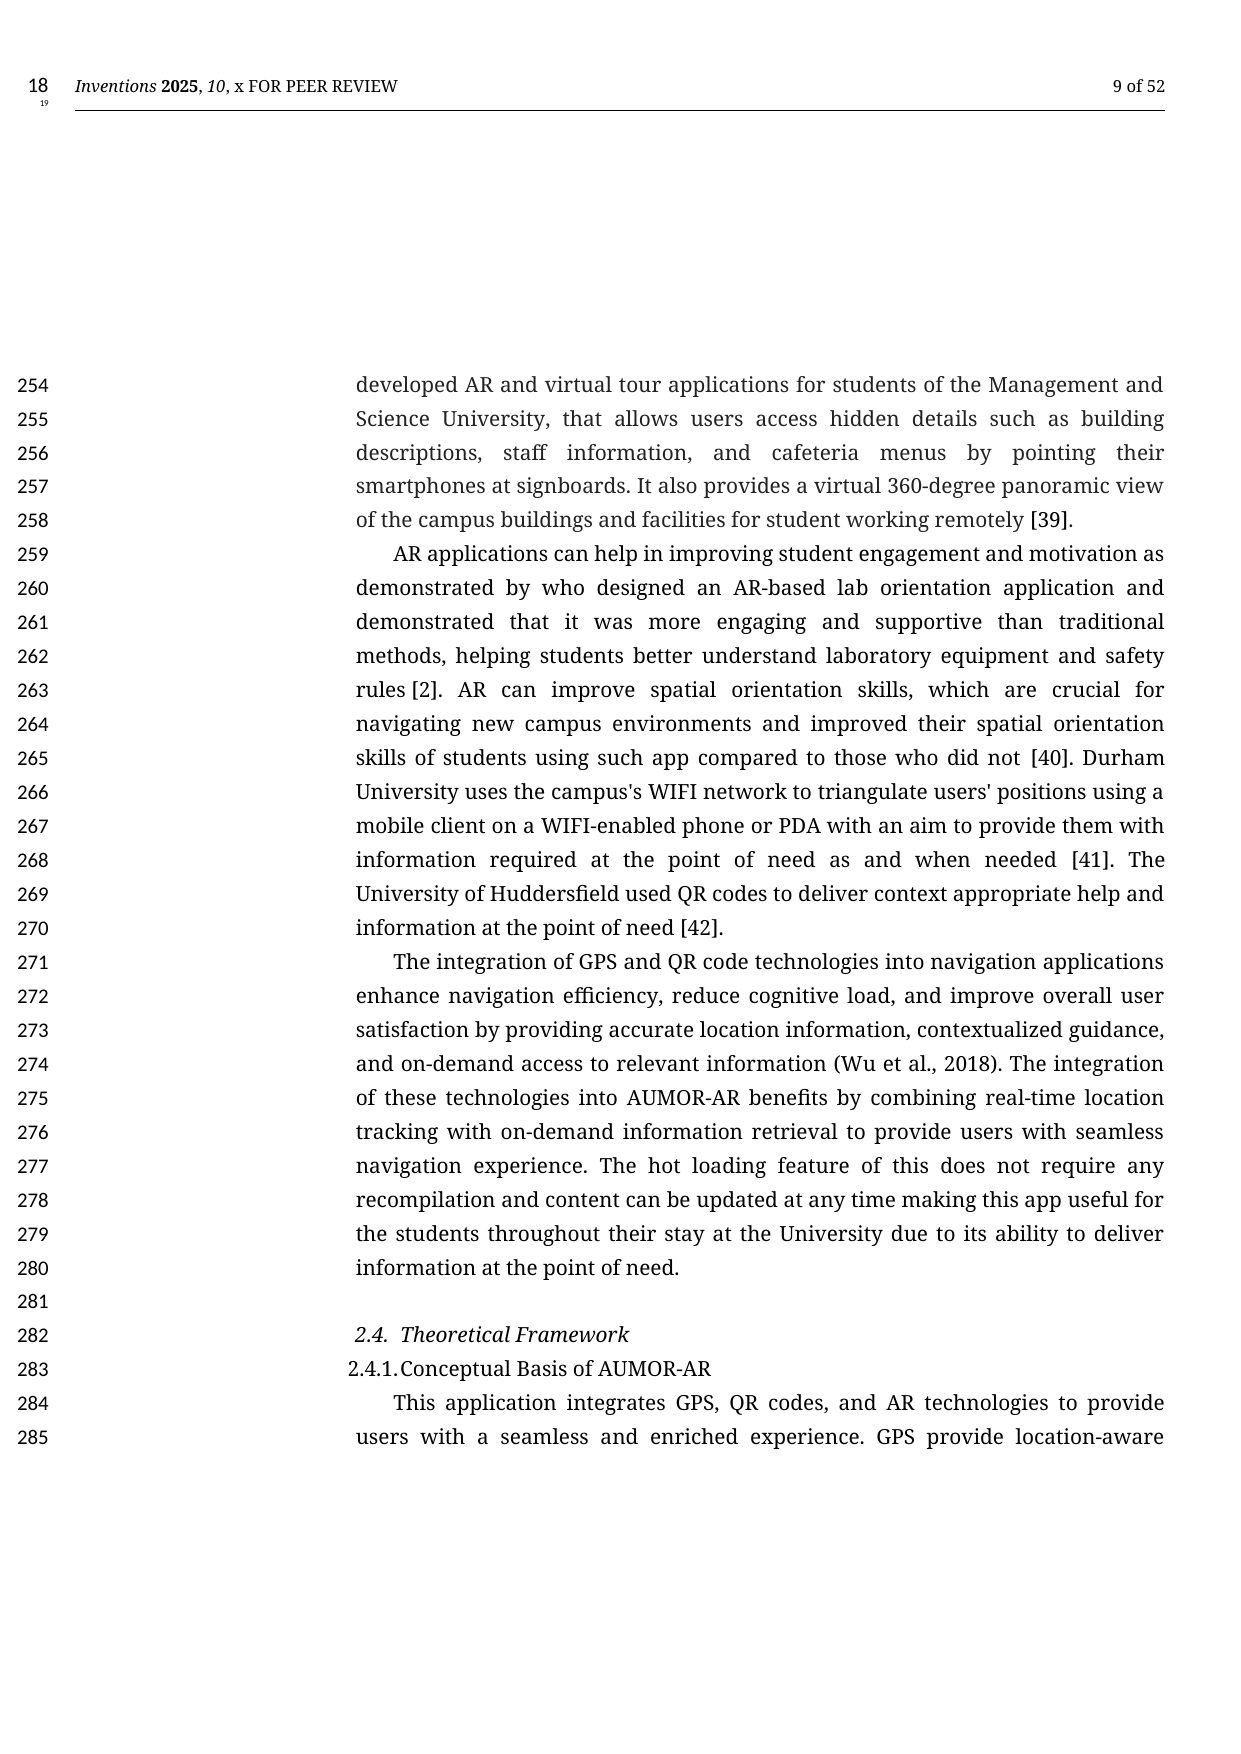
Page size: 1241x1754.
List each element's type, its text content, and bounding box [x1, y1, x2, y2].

list Conceptual Basis of AUMOR-AR [347, 1352, 1165, 1386]
text The integration of GPS and QR code technologies into navigation applications enhance navigation efficiency, reduce cognitive load, and improve overall user satisfaction by providing accurate location information, contextualized guidance, and on-demand access to relevant information (Wu et al., 2018). The integration of these technologies into AUMOR-AR benefits by combining real-time location tracking with on-demand information retrieval to provide users with seamless navigation experience. The hot loading feature of this does not require any recompilation and content can be updated at any time making this app useful for the students throughout their stay at the University due to its ability to deliver information at the point of need. [356, 944, 1165, 1284]
text AR applications can help in improving student engagement and motivation as demonstrated by who designed an AR-based lab orientation application and demonstrated that it was more engaging and supportive than traditional methods, helping students better understand laboratory equipment and safety rules . AR can improve spatial orientation skills, which are crucial for navigating new campus environments and improved their spatial orientation skills of students using such app compared to those who did not . Durham University uses the campus's WIFI network to triangulate users' positions using a mobile client on a WIFI-enabled phone or PDA with an aim to provide them with information required at the point of need as and when needed . The University of Huddersfield used QR codes to deliver context appropriate help and information at the point of need . [356, 537, 1165, 944]
list Theoretical Framework [355, 1318, 1165, 1352]
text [356, 367, 1165, 537]
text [356, 1386, 1165, 1454]
